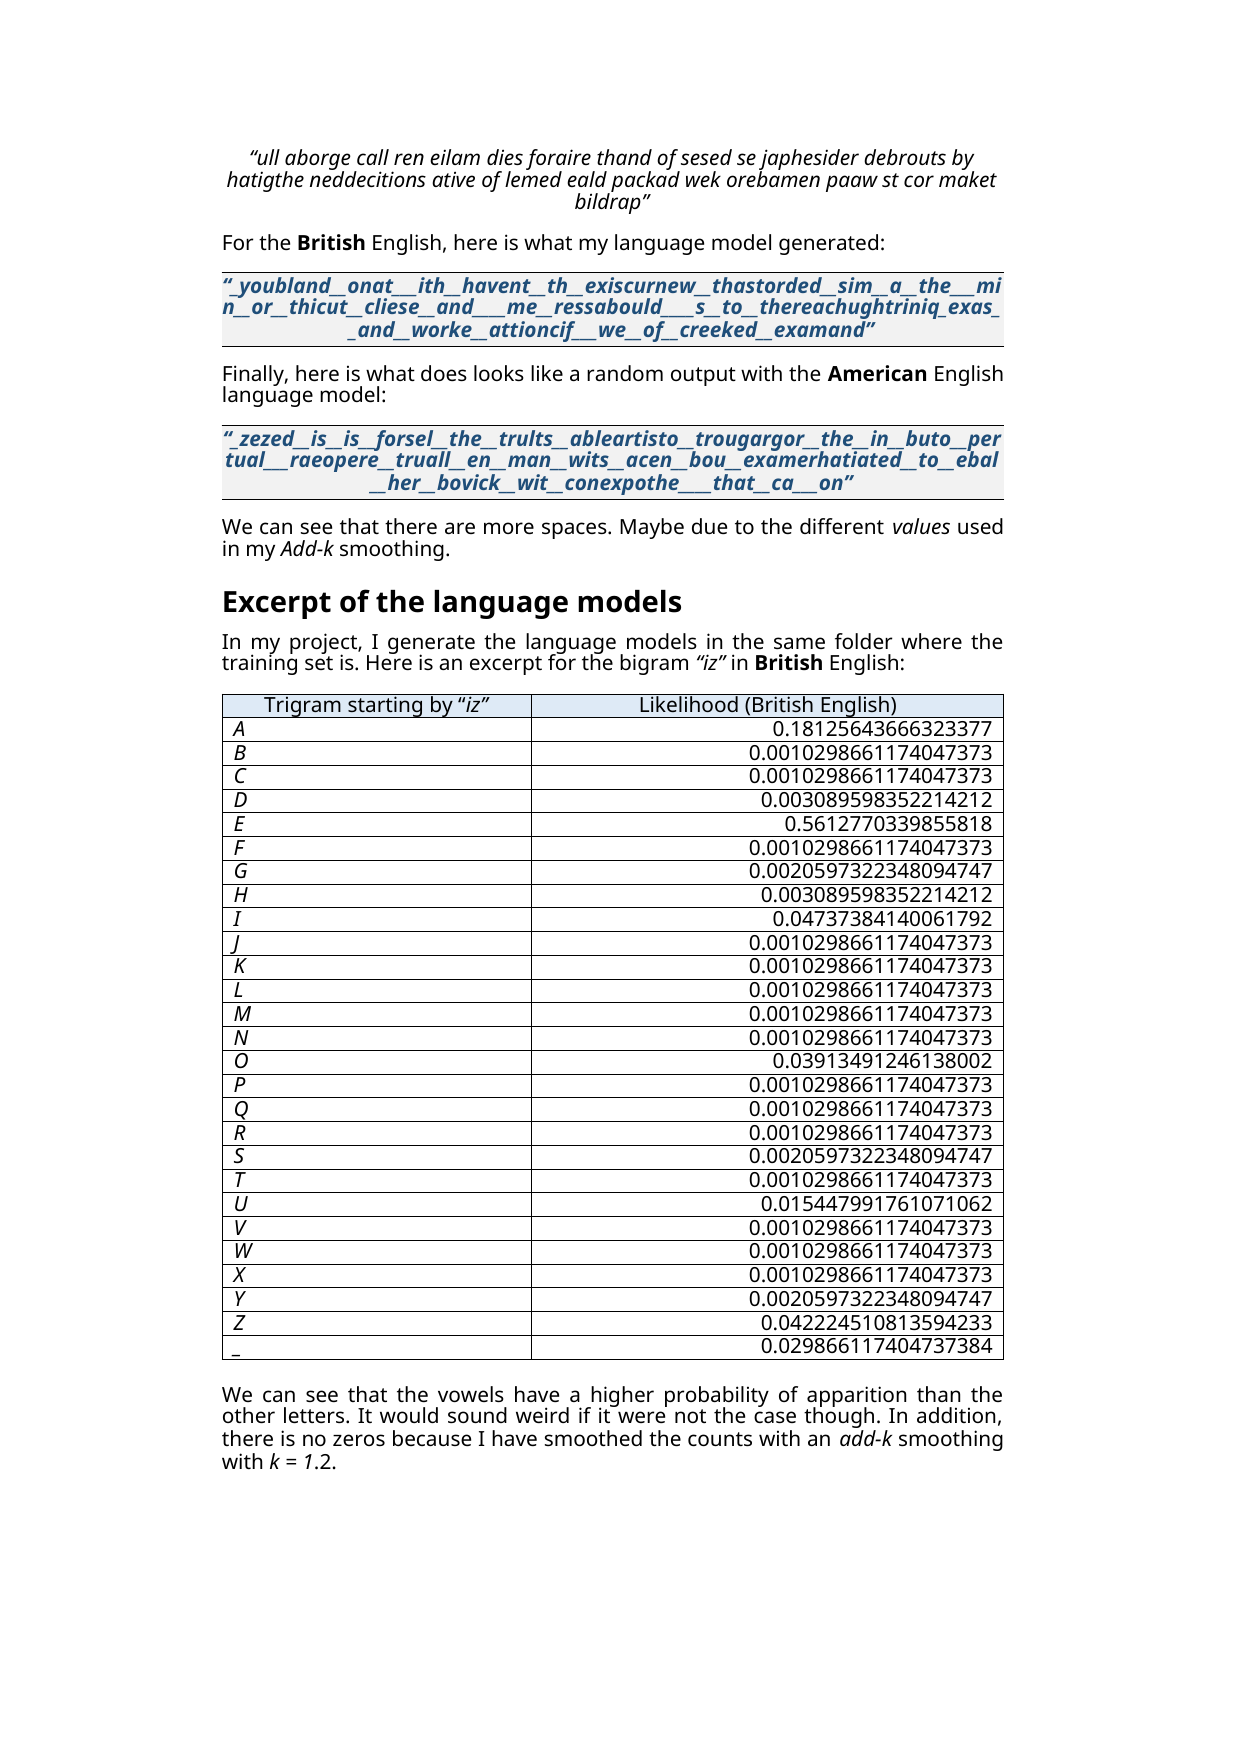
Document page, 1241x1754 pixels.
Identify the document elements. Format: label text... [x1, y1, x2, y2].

table_cell B [223, 742, 531, 765]
table_cell 0.0020597322348094747 [532, 861, 1003, 883]
table_cell A [223, 718, 531, 741]
text For the British English, here is what my language model generated: [222, 233, 1004, 255]
table_cell 0.0020597322348094747 [532, 1146, 1003, 1168]
table_cell I [223, 908, 531, 931]
table_cell R [223, 1122, 531, 1145]
text We can see that the vowels have a higher probability of apparition than the other letters. It would sound weird if it were not the case though. In addition, there is no zeros because I have smoothed the counts with an add-k smoothing with k = 1.2. [222, 1384, 1004, 1476]
table_cell 0.0010298661174047373 [532, 932, 1003, 955]
table_cell F [223, 837, 531, 860]
table_cell W [223, 1241, 531, 1263]
table_cell Z [223, 1312, 531, 1335]
table_cell Y [223, 1288, 531, 1311]
table_cell 0.0010298661174047373 [532, 1027, 1003, 1050]
table_header Trigram starting by “iz” [223, 695, 531, 717]
table_cell 0.0010298661174047373 [532, 1003, 1003, 1026]
table_cell 0.0010298661174047373 [532, 956, 1003, 978]
table_cell 0.0010298661174047373 [532, 1098, 1003, 1121]
text “_youbland__onat___ith__havent__th__exiscurnew__thastorded__sim__a__the___min__or__thicut__cliese__and____me__ressabould____s__to__thereachughtriniq_exas__and__worke__attioncif___we__of__creeked__examand” [222, 273, 1004, 346]
table_cell 0.029866117404737384 [532, 1336, 1003, 1358]
table_cell V [223, 1217, 531, 1240]
table_cell 0.5612770339855818 [532, 813, 1003, 836]
table_cell Q [223, 1098, 531, 1121]
table_cell 0.0010298661174047373 [532, 1217, 1003, 1240]
table_cell 0.0010298661174047373 [532, 1241, 1003, 1263]
table_cell P [223, 1075, 531, 1097]
table_cell M [223, 1003, 531, 1026]
table_cell 0.0010298661174047373 [532, 742, 1003, 765]
table_cell S [223, 1146, 531, 1168]
table_cell _ [223, 1336, 531, 1358]
table_cell X [223, 1265, 531, 1287]
table_cell J [223, 932, 531, 955]
table_cell C [223, 766, 531, 788]
table_cell 0.0010298661174047373 [532, 1170, 1003, 1192]
table_cell T [223, 1170, 531, 1192]
table_cell 0.042224510813594233 [532, 1312, 1003, 1335]
table_cell 0.0010298661174047373 [532, 837, 1003, 860]
table_cell 0.003089598352214212 [532, 790, 1003, 812]
table_cell 0.0010298661174047373 [532, 1075, 1003, 1097]
table_cell 0.18125643666323377 [532, 718, 1003, 741]
table_cell 0.0010298661174047373 [532, 1122, 1003, 1145]
text We can see that there are more spaces. Maybe due to the different values used in my Add-k smoothing. [222, 517, 1004, 562]
table_cell 0.003089598352214212 [532, 885, 1003, 907]
table_cell 0.03913491246138002 [532, 1051, 1003, 1073]
table_cell 0.0020597322348094747 [532, 1288, 1003, 1311]
table_cell G [223, 861, 531, 883]
table_cell H [223, 885, 531, 907]
table_cell 0.0010298661174047373 [532, 980, 1003, 1002]
text Finally, here is what does looks like a random output with the American English language model: [222, 363, 1004, 409]
table_header Likelihood (British English) [532, 695, 1003, 717]
table_cell K [223, 956, 531, 978]
table_cell 0.0010298661174047373 [532, 766, 1003, 788]
table_cell 0.04737384140061792 [532, 908, 1003, 931]
table_cell D [223, 790, 531, 812]
table_cell 0.015447991761071062 [532, 1193, 1003, 1216]
table_cell E [223, 813, 531, 836]
table_cell U [223, 1193, 531, 1216]
text “_zezed__is__is__forsel__the__trults__ableartisto__trougargor__the__in__buto__pertual___raeopere__truall__en__man__wits__acen__bou__examerhatiated__to__ebal__her__bovick__wit__conexpothe____that__ca___on” [222, 426, 1004, 499]
table_cell N [223, 1027, 531, 1050]
subtitle Excerpt of the language models [222, 587, 1004, 619]
text In my project, I generate the language models in the same folder where the training set is. Here is an excerpt for the bigram “iz” in British English: [222, 631, 1004, 677]
table_cell O [223, 1051, 531, 1073]
text “ull aborge call ren eilam dies foraire thand of sesed se japhesider debrouts by hatigthe neddecitions ative of lemed eald packad wek orebamen paaw st cor maket bildrap” [222, 148, 1004, 216]
table_cell L [223, 980, 531, 1002]
table_cell 0.0010298661174047373 [532, 1265, 1003, 1287]
